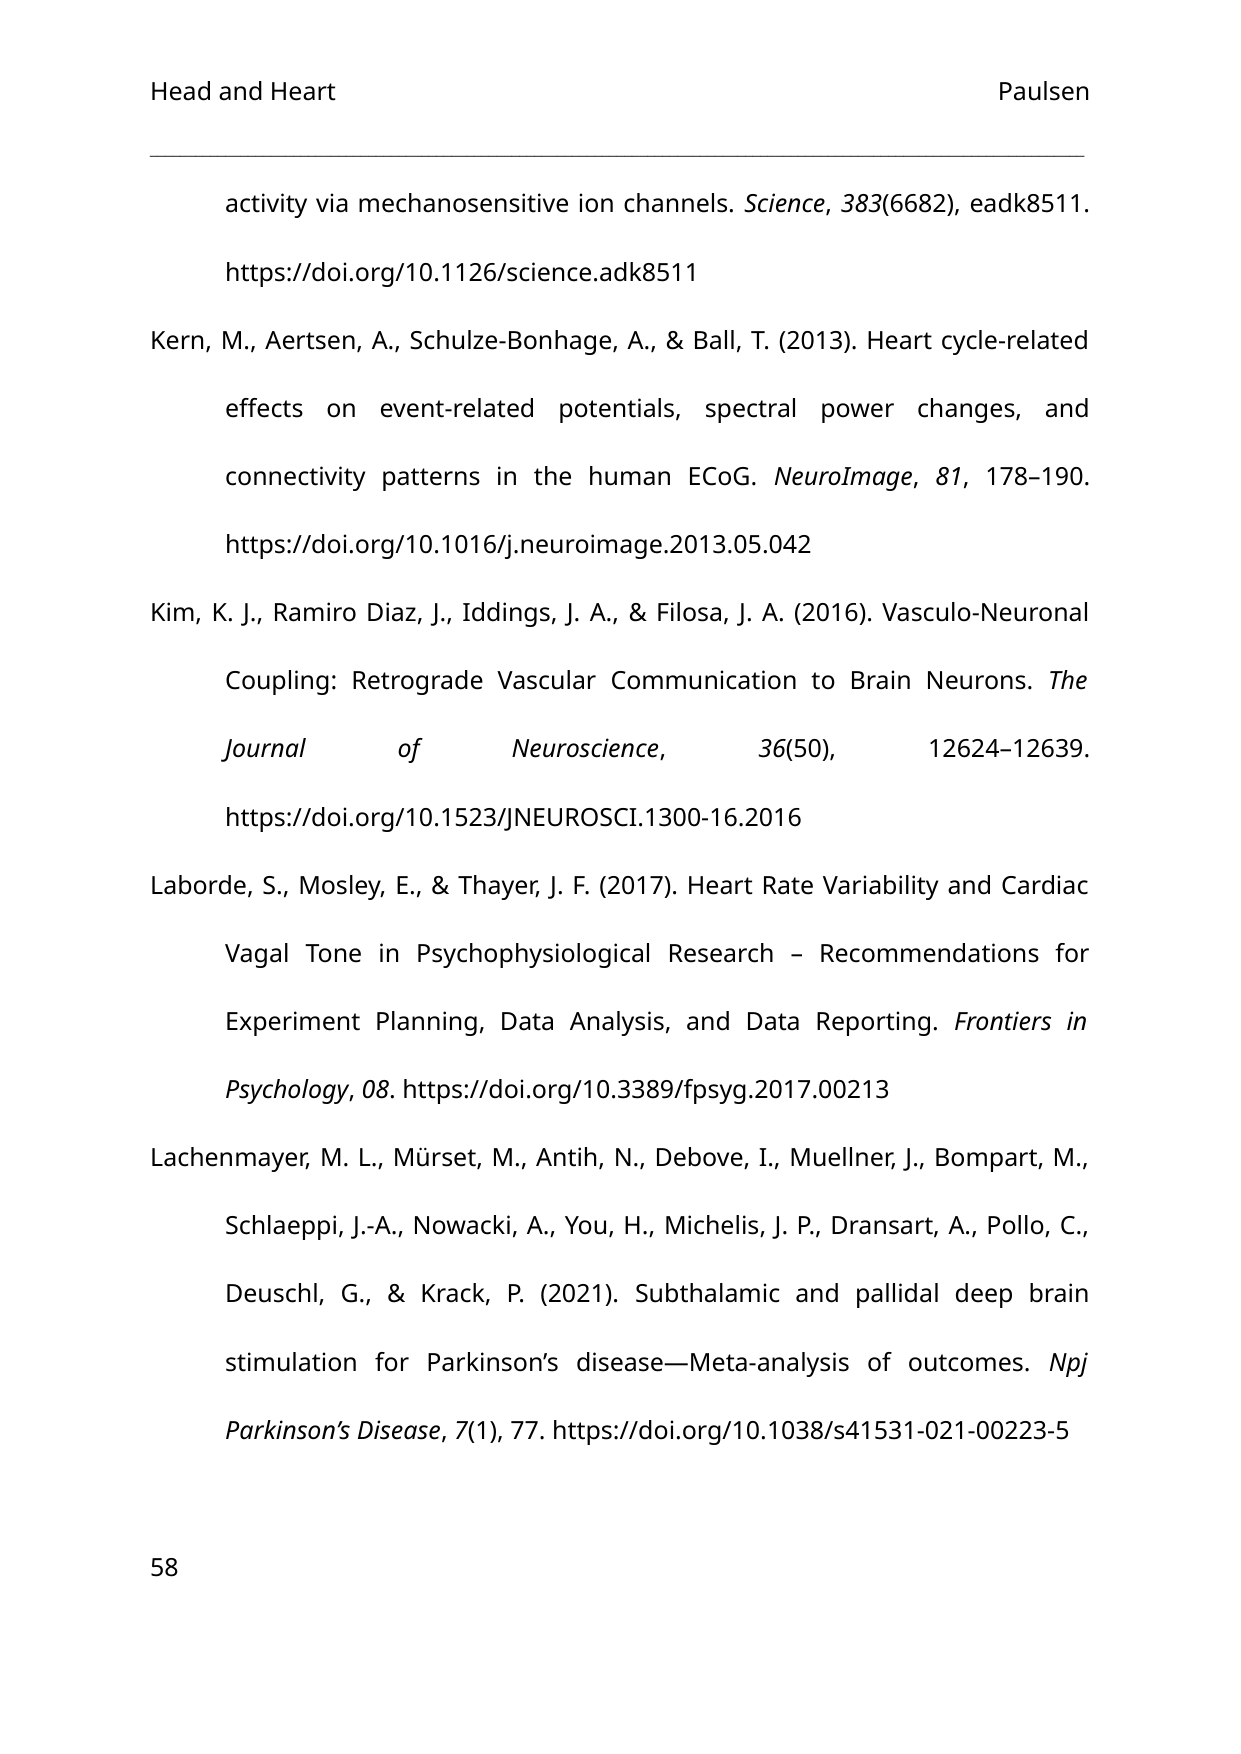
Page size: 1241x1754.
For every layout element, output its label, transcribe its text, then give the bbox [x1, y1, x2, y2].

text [150, 186, 1090, 288]
text Laborde, S., Mosley, E., & Thayer, J. F. (2017). Heart Rate Variability and Cardiac Vagal Tone in Psychophysiological Research – Recommendations for Experiment Planning, Data Analysis, and Data Reporting. Frontiers in Psychology, 08. https://doi.org/10.3389/fpsyg.2017.00213 [150, 867, 1090, 1106]
text Kern, M., Aertsen, A., Schulze-Bonhage, A., & Ball, T. (2013). Heart cycle-related effects on event-related potentials, spectral power changes, and connectivity patterns in the human ECoG. NeuroImage, 81, 178–190. https://doi.org/10.1016/j.neuroimage.2013.05.042 [150, 322, 1090, 561]
text Lachenmayer, M. L., Mürset, M., Antih, N., Debove, I., Muellner, J., Bompart, M., Schlaeppi, J.-A., Nowacki, A., You, H., Michelis, J. P., Dransart, A., Pollo, C., Deuschl, G., & Krack, P. (2021). Subthalamic and pallidal deep brain stimulation for Parkinson’s disease—Meta-analysis of outcomes. Npj Parkinson’s Disease, 7(1), 77. https://doi.org/10.1038/s41531-021-00223-5 [150, 1140, 1090, 1446]
text Kim, K. J., Ramiro Diaz, J., Iddings, J. A., & Filosa, J. A. (2016). Vasculo-Neuronal Coupling: Retrograde Vascular Communication to Brain Neurons. The Journal of Neuroscience, 36(50), 12624–12639. https://doi.org/10.1523/JNEUROSCI.1300-16.2016 [150, 595, 1090, 833]
